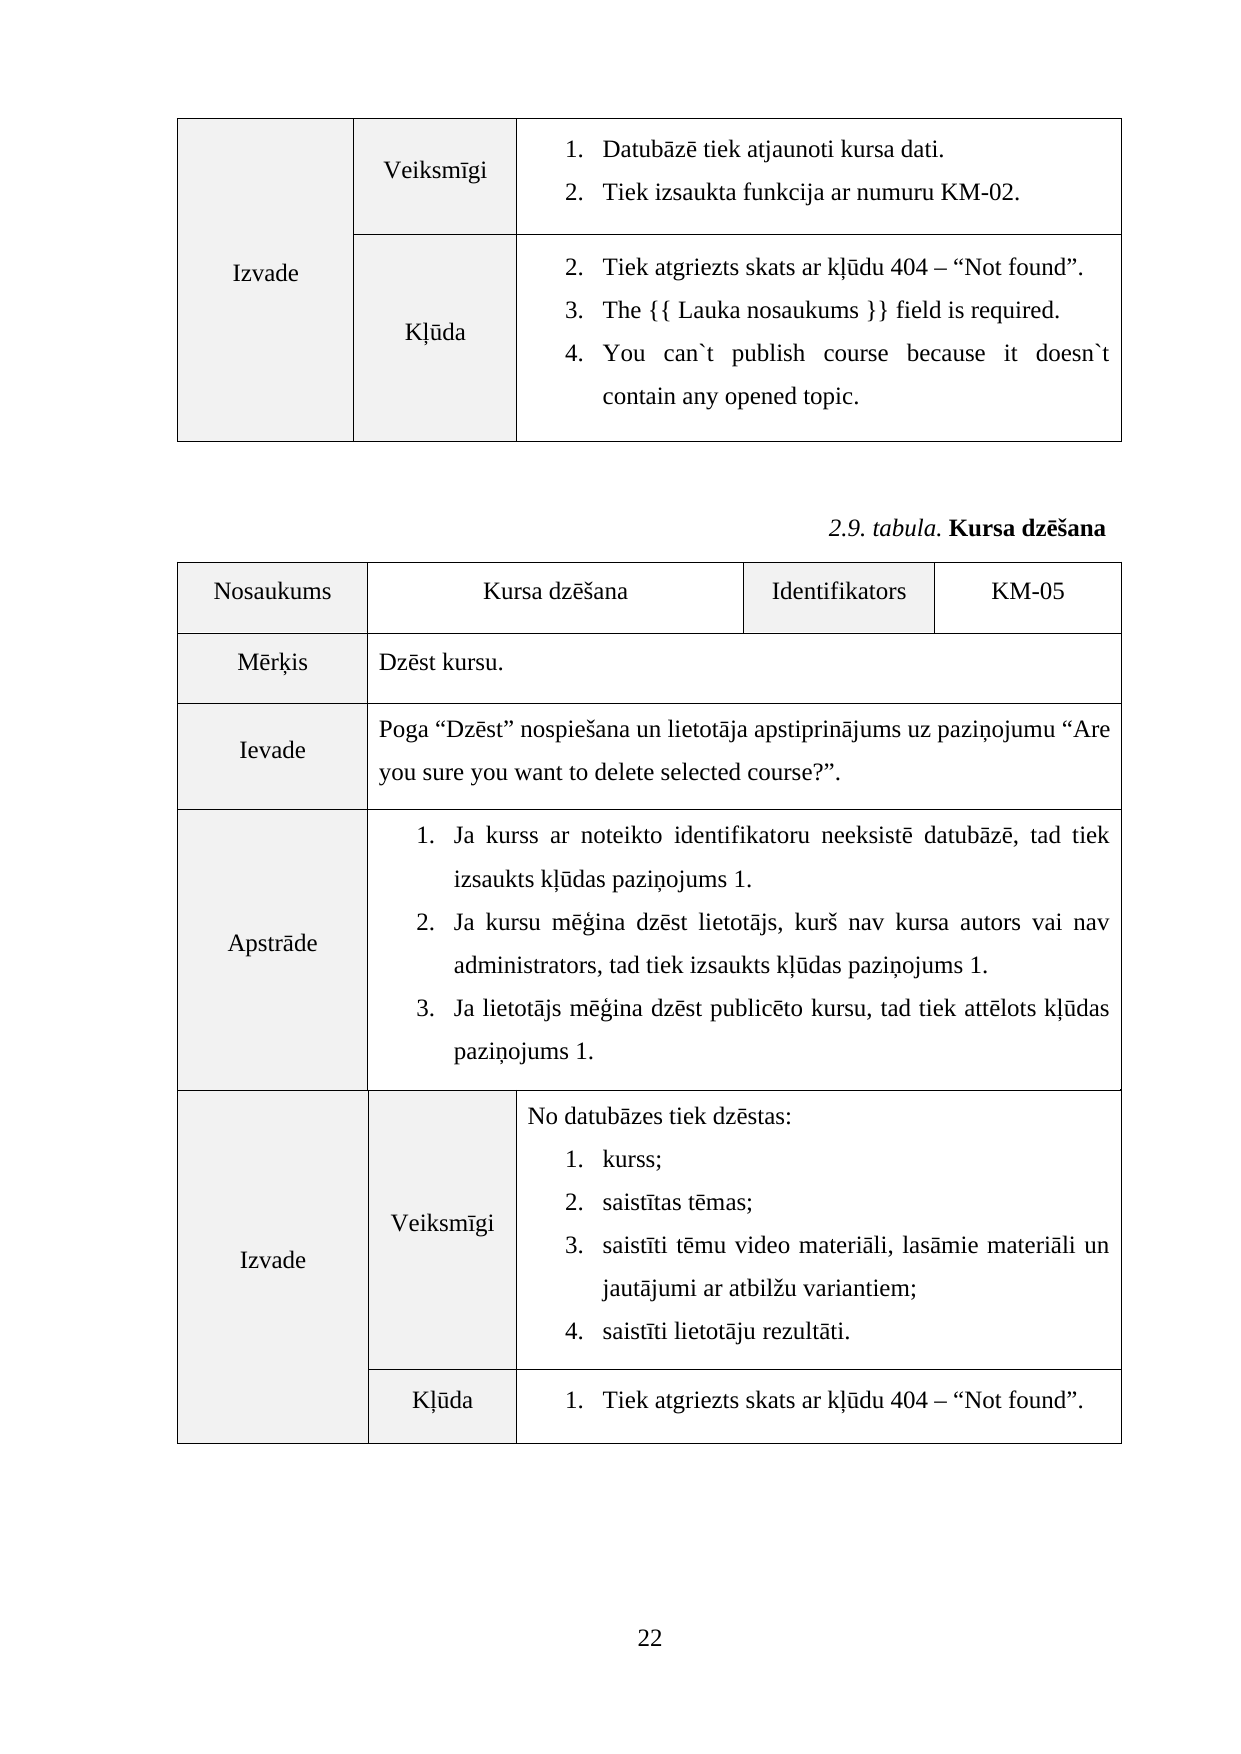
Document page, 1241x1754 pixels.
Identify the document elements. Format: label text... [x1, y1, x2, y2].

table_cell Dzēst kursu. [368, 634, 1121, 703]
table_cell Veiksmīgi [369, 1091, 516, 1369]
table_header Izvade [178, 119, 353, 441]
table_cell Ievade [178, 704, 367, 809]
table_cell Izvade [178, 1091, 368, 1443]
table_cell No datubāzes tiek dzēstas: kurss; saistītas tēmas; saistīti tēmu video materiāli, lasāmie materiāli un jautājumi ar atbilžu variantiem; saistīti lietotāju rezultāti. [517, 1091, 1121, 1369]
table_header Nosaukums [178, 563, 367, 632]
table_cell Kļūda [369, 1370, 516, 1443]
table_cell Tiek atgriezts skats ar kļūdu 404 – “Not found”. The {{ Lauka nosaukums }} field is required. You can`t publish course because it doesn`t contain any opened topic. [517, 235, 1121, 441]
table_cell Kļūda [354, 235, 516, 441]
table_header Kursa dzēšana [368, 563, 743, 632]
table_cell Apstrāde [178, 810, 367, 1090]
table_header Datubāzē tiek atjaunoti kursa dati. Tiek izsaukta funkcija ar numuru KM-02. [517, 119, 1121, 234]
table_header Veiksmīgi [354, 119, 516, 234]
table_header KM-05 [935, 563, 1121, 632]
table_cell Ja kurss ar noteikto identifikatoru neeksistē datubāzē, tad tiek izsaukts kļūdas paziņojums 1. Ja kursu mēģina dzēst lietotājs, kurš nav kursa autors vai nav administrators, tad tiek izsaukts kļūdas paziņojums 1. Ja lietotājs mēģina dzēst publicēto kursu, tad tiek attēlots kļūdas paziņojums 1. [368, 810, 1121, 1090]
table_header Identifikators [744, 563, 934, 632]
table_cell Tiek atgriezts skats ar kļūdu 404 – “Not found”. [517, 1370, 1121, 1443]
table_cell Poga “Dzēst” nospiešana un lietotāja apstiprinājums uz paziņojumu “Are you sure you want to delete selected course?”. [368, 704, 1121, 809]
table_cell Mērķis [178, 634, 367, 703]
